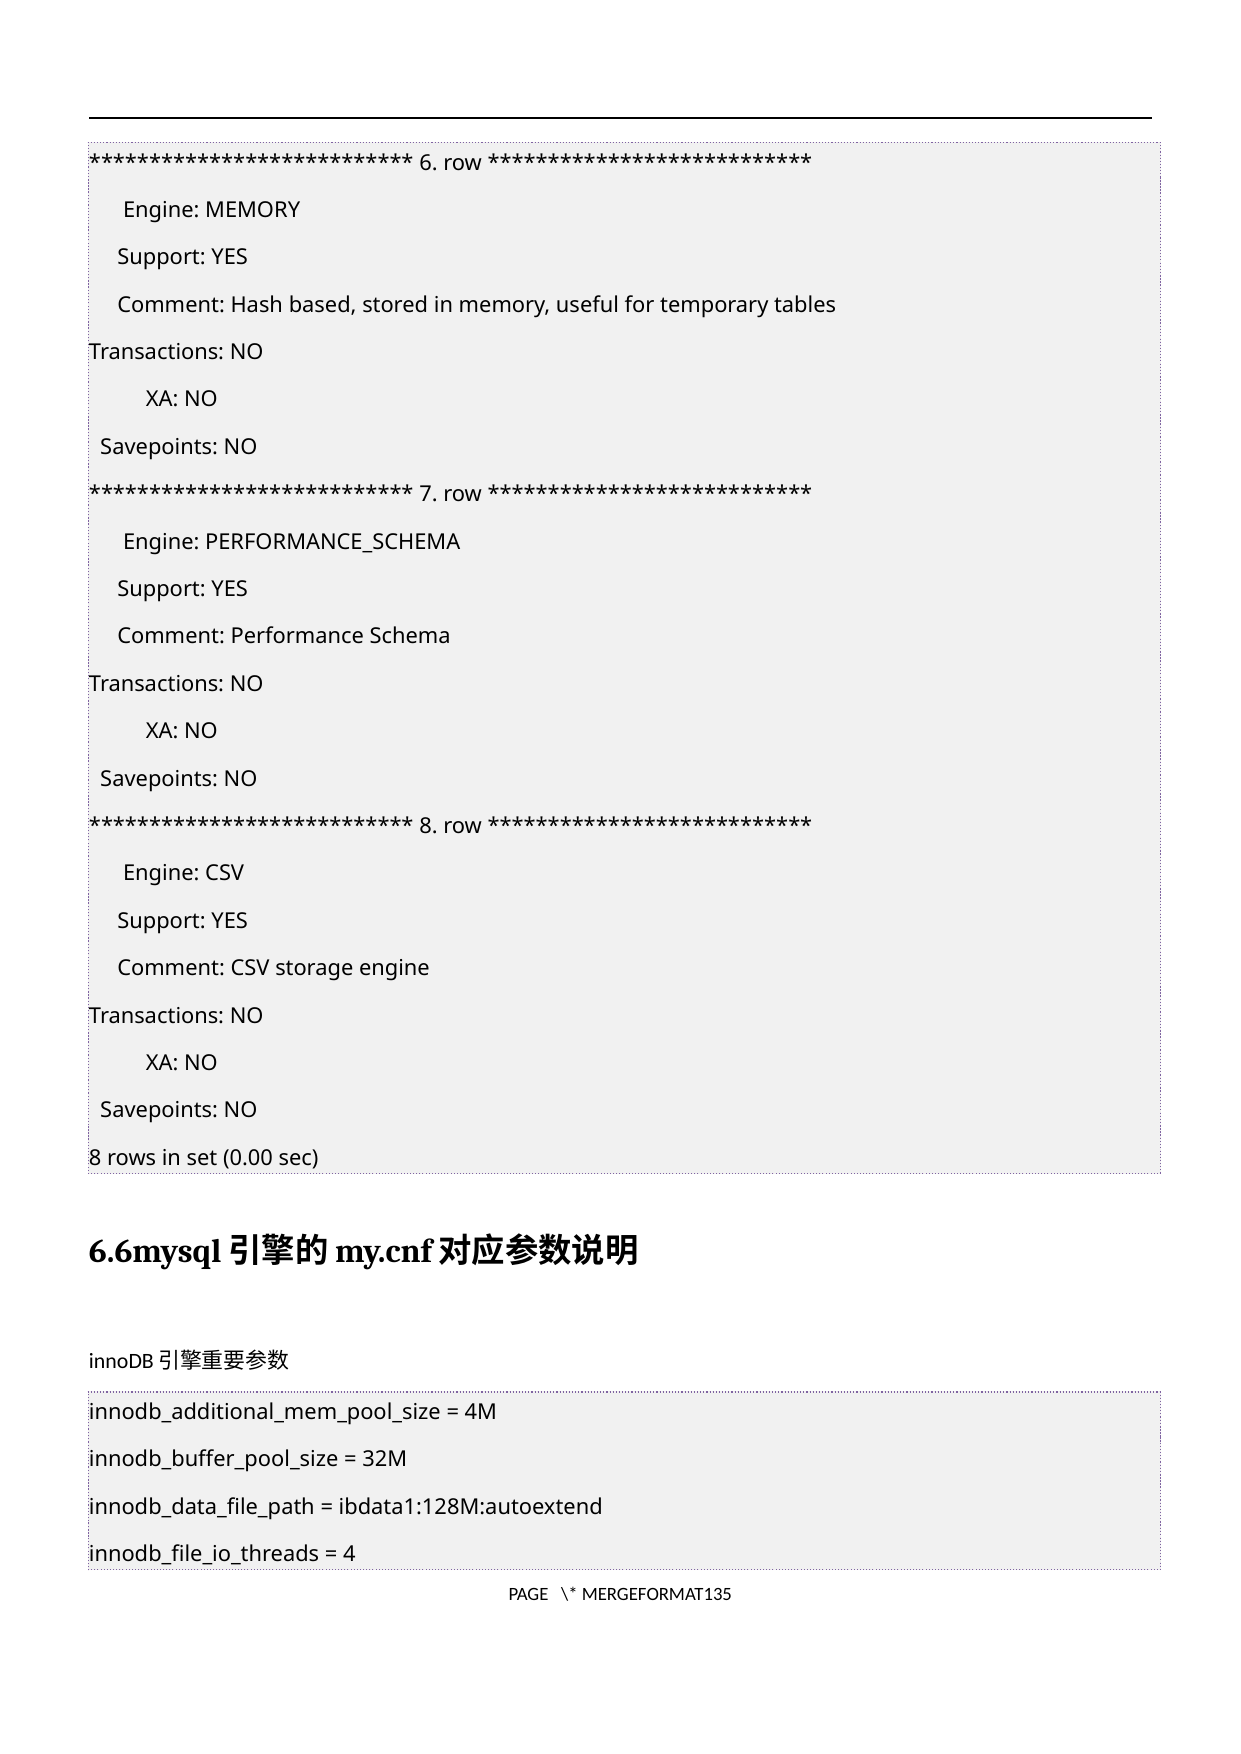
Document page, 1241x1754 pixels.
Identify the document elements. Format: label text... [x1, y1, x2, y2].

list Engine: MEMORY [88, 189, 1161, 225]
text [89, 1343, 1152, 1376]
list Transactions: NO [88, 663, 1161, 699]
list Support: YES [88, 568, 1161, 604]
list XA: NO [88, 379, 1161, 414]
list *************************** 7. row *************************** [88, 474, 1161, 509]
list Comment: Hash based, stored in memory, useful for temporary tables [88, 284, 1161, 320]
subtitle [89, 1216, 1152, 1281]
list *************************** 6. row *************************** [88, 142, 1161, 178]
list Transactions: NO [88, 332, 1161, 367]
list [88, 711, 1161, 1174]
list Savepoints: NO [88, 426, 1161, 462]
list Engine: PERFORMANCE_SCHEMA [88, 521, 1161, 557]
list Comment: Performance Schema [88, 616, 1161, 652]
list Support: YES [88, 237, 1161, 272]
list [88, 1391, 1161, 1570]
